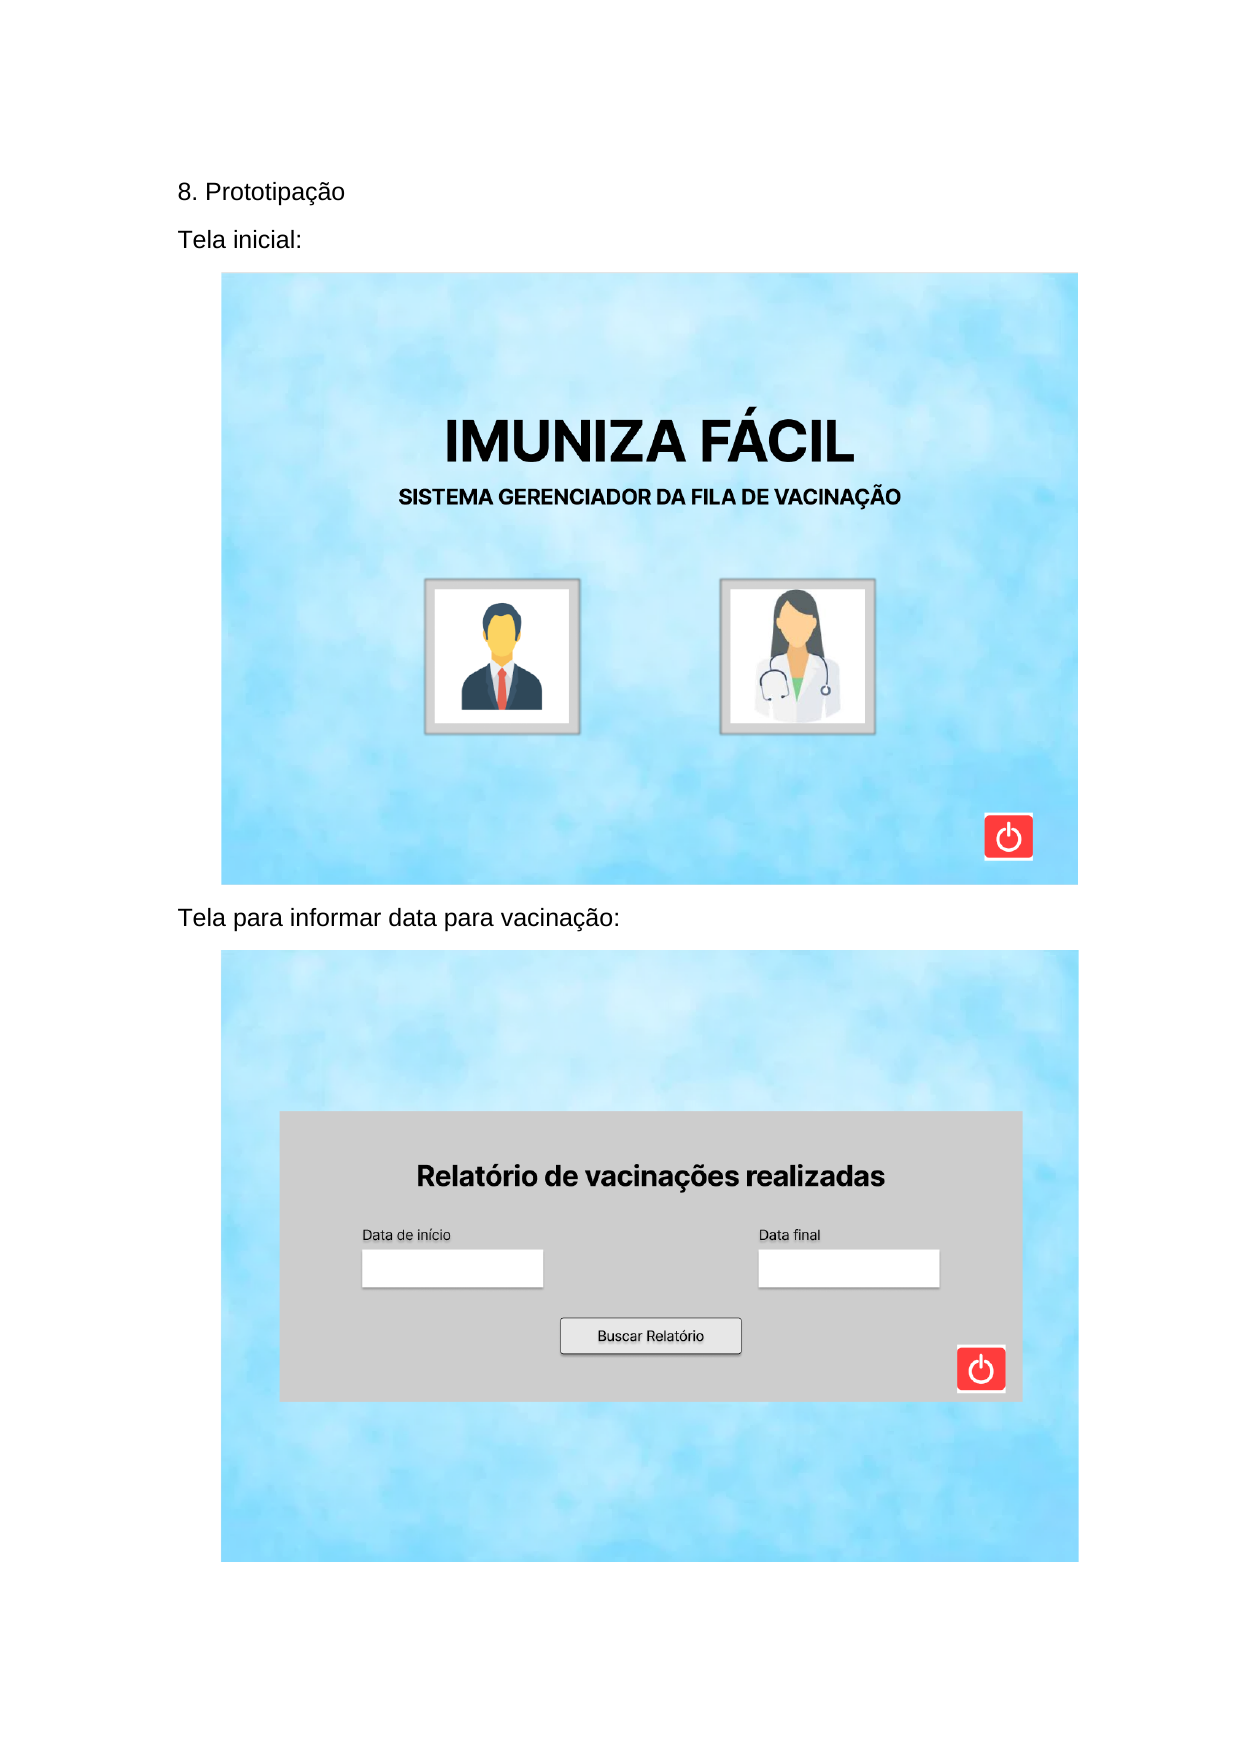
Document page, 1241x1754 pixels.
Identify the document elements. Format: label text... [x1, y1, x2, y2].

text 8. Prototipação [177, 177, 1122, 206]
text Tela inicial: [177, 225, 1122, 254]
text Tela para informar data para vacinação: [177, 903, 1122, 932]
picture [221, 272, 1078, 885]
picture [220, 950, 1079, 1562]
